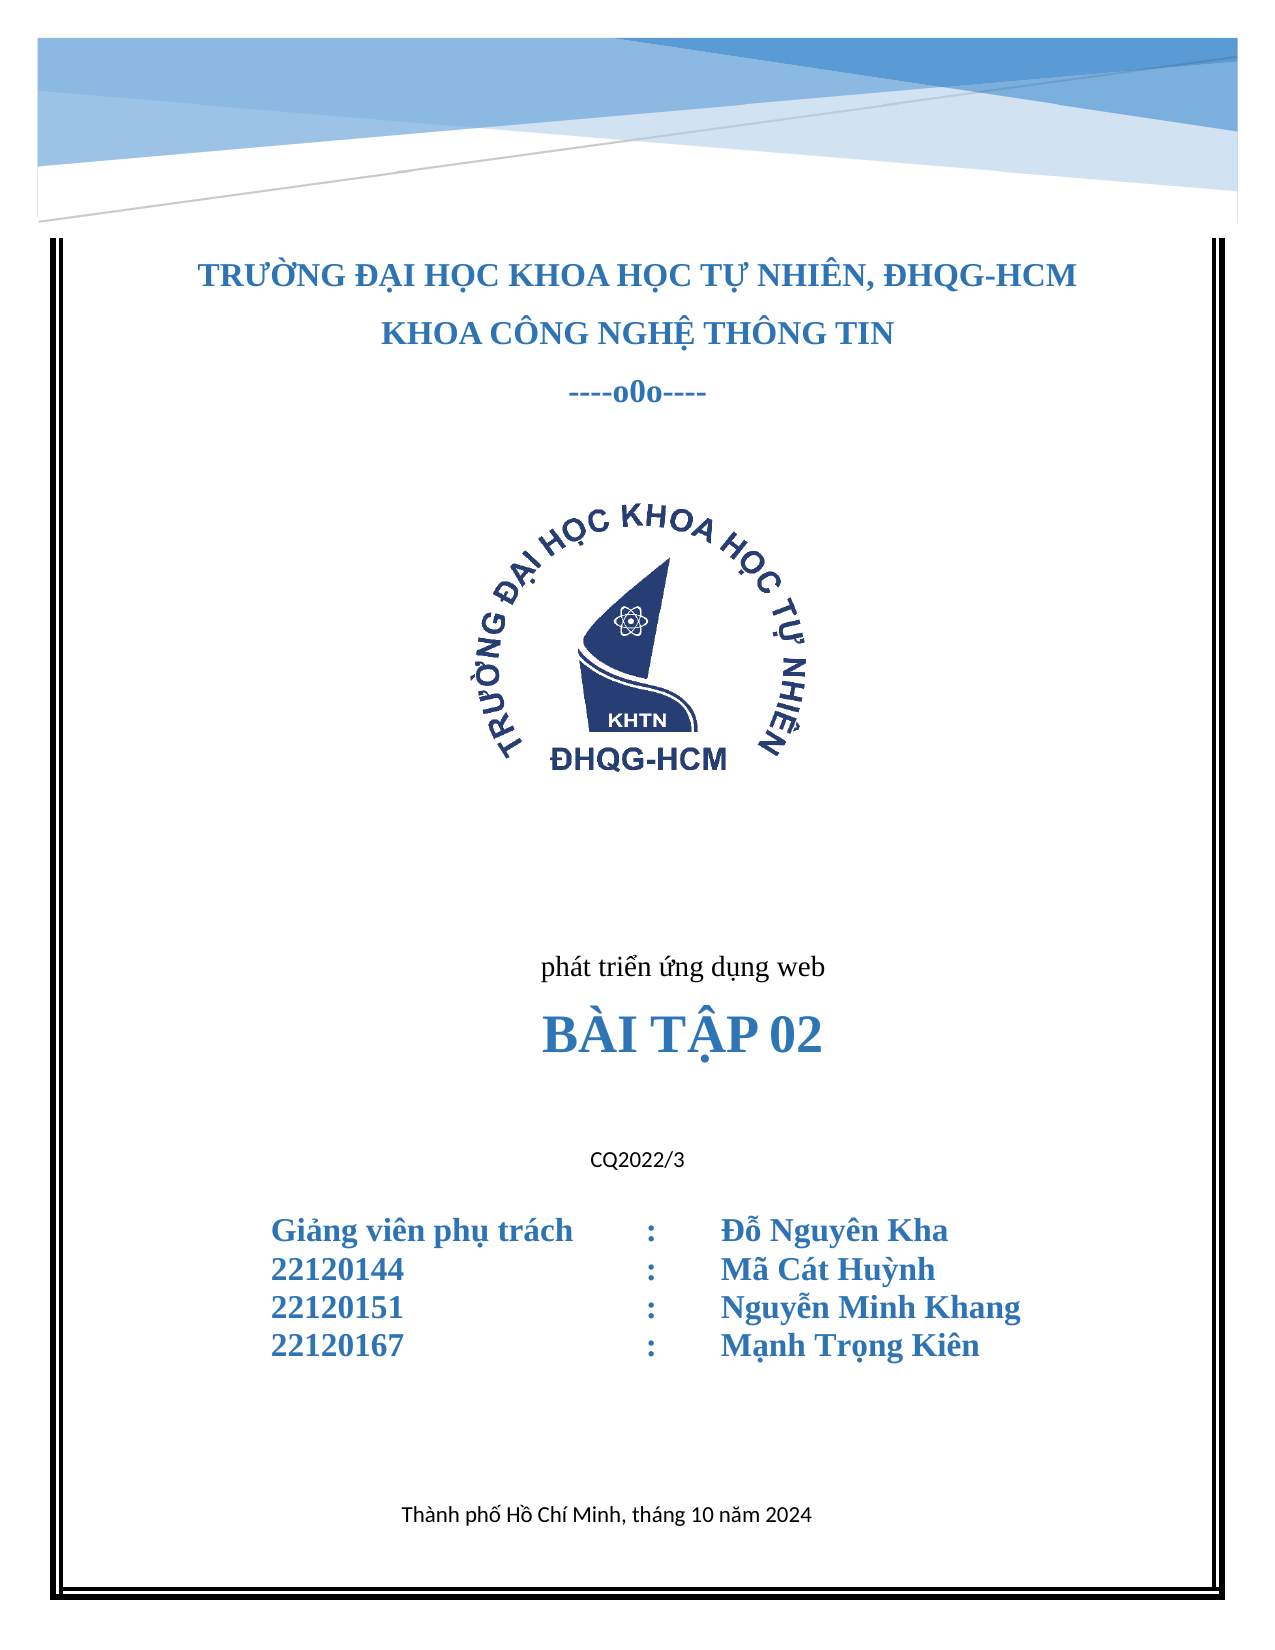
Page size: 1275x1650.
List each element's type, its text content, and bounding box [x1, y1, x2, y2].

text TRƯỜNG ĐẠI HỌC KHOA HỌC TỰ NHIÊN, ĐHQG-HCM [150, 256, 1125, 294]
text KHOA CÔNG NGHỆ THÔNG TIN [150, 314, 1125, 352]
text ----o0o---- [150, 372, 1125, 410]
picture [408, 429, 867, 878]
picture [37, 37, 1238, 238]
